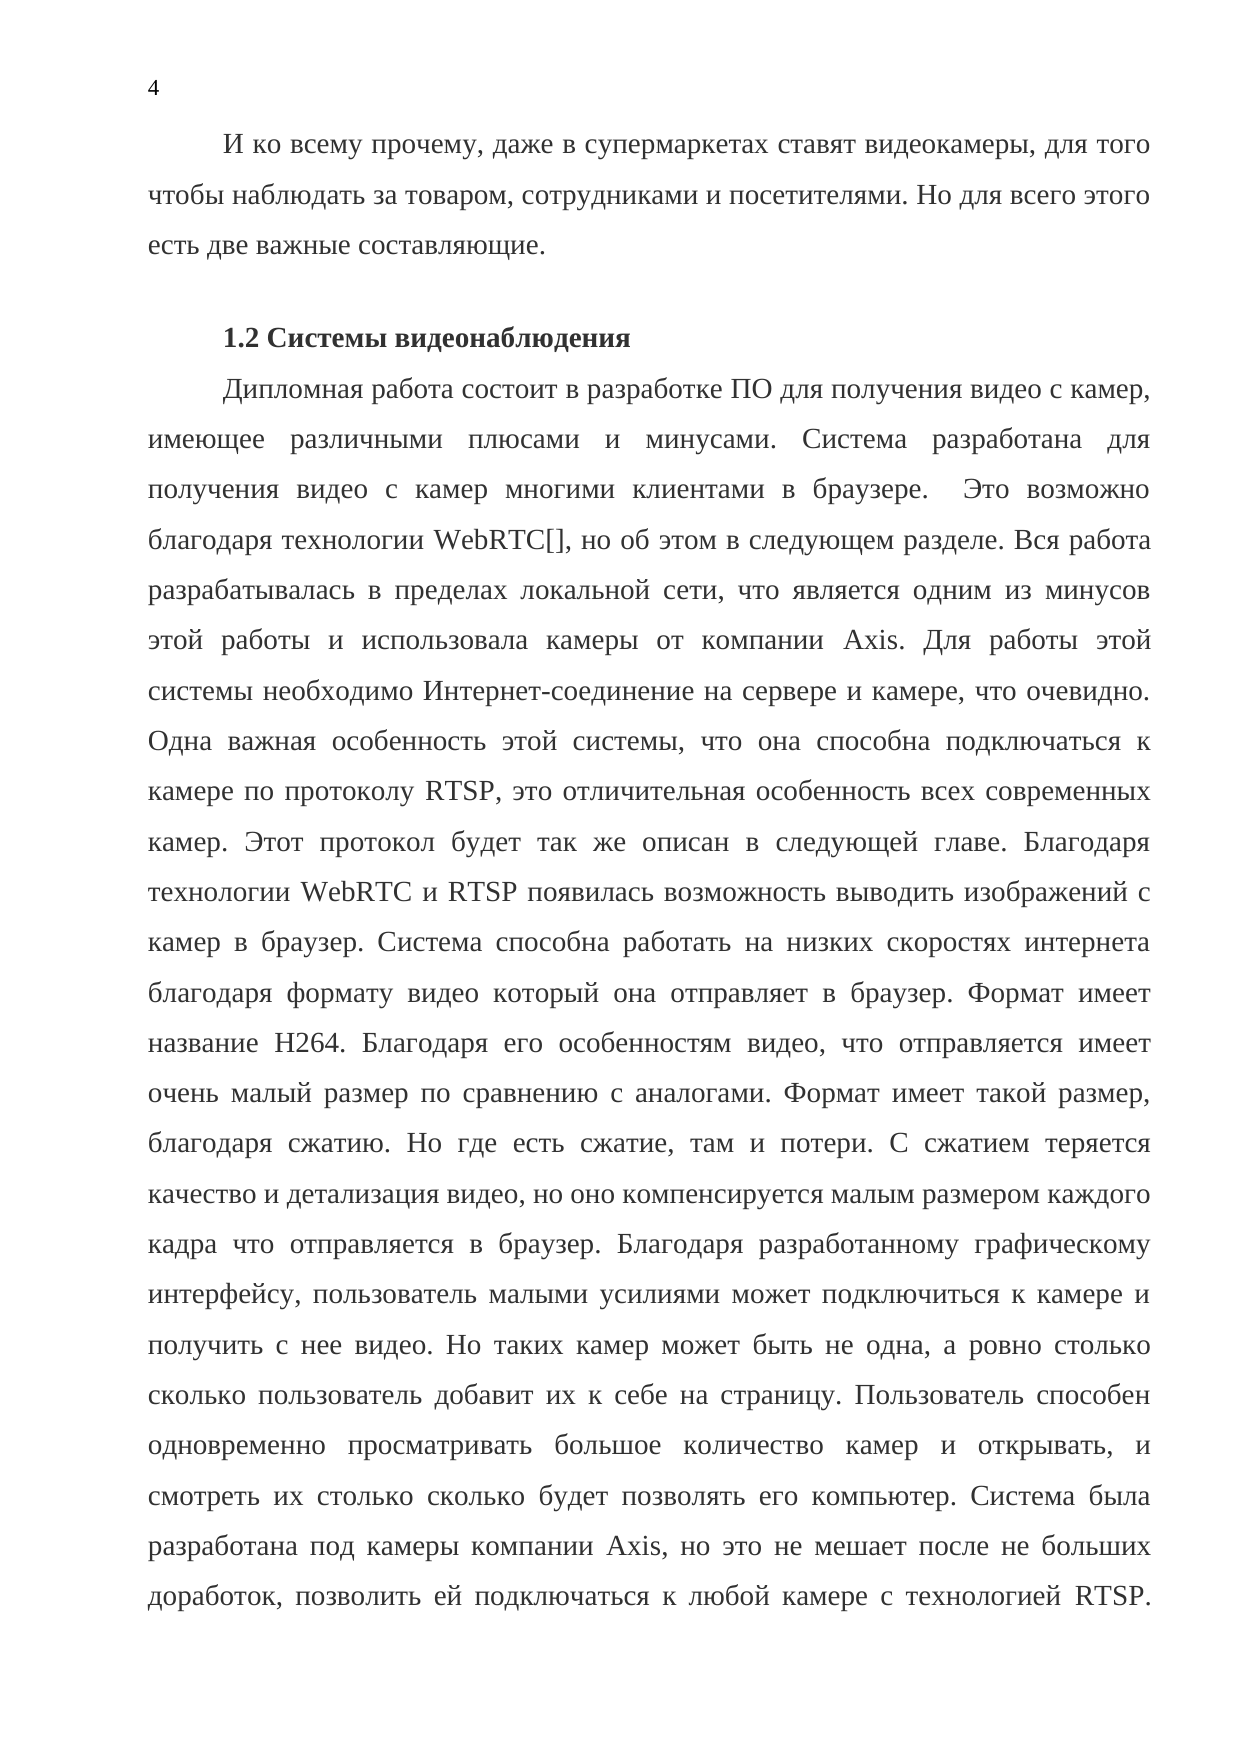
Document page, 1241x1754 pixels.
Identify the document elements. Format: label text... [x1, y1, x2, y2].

text И ко всему прочему, даже в супермаркетах ставят видеокамеры, для того чтобы наблюдать за товаром, сотрудниками и посетителями. Но для всего этого есть две важные составляющие. [148, 127, 1152, 261]
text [148, 371, 1152, 1612]
text 1.2 Системы видеонаблюдения [148, 321, 1152, 354]
